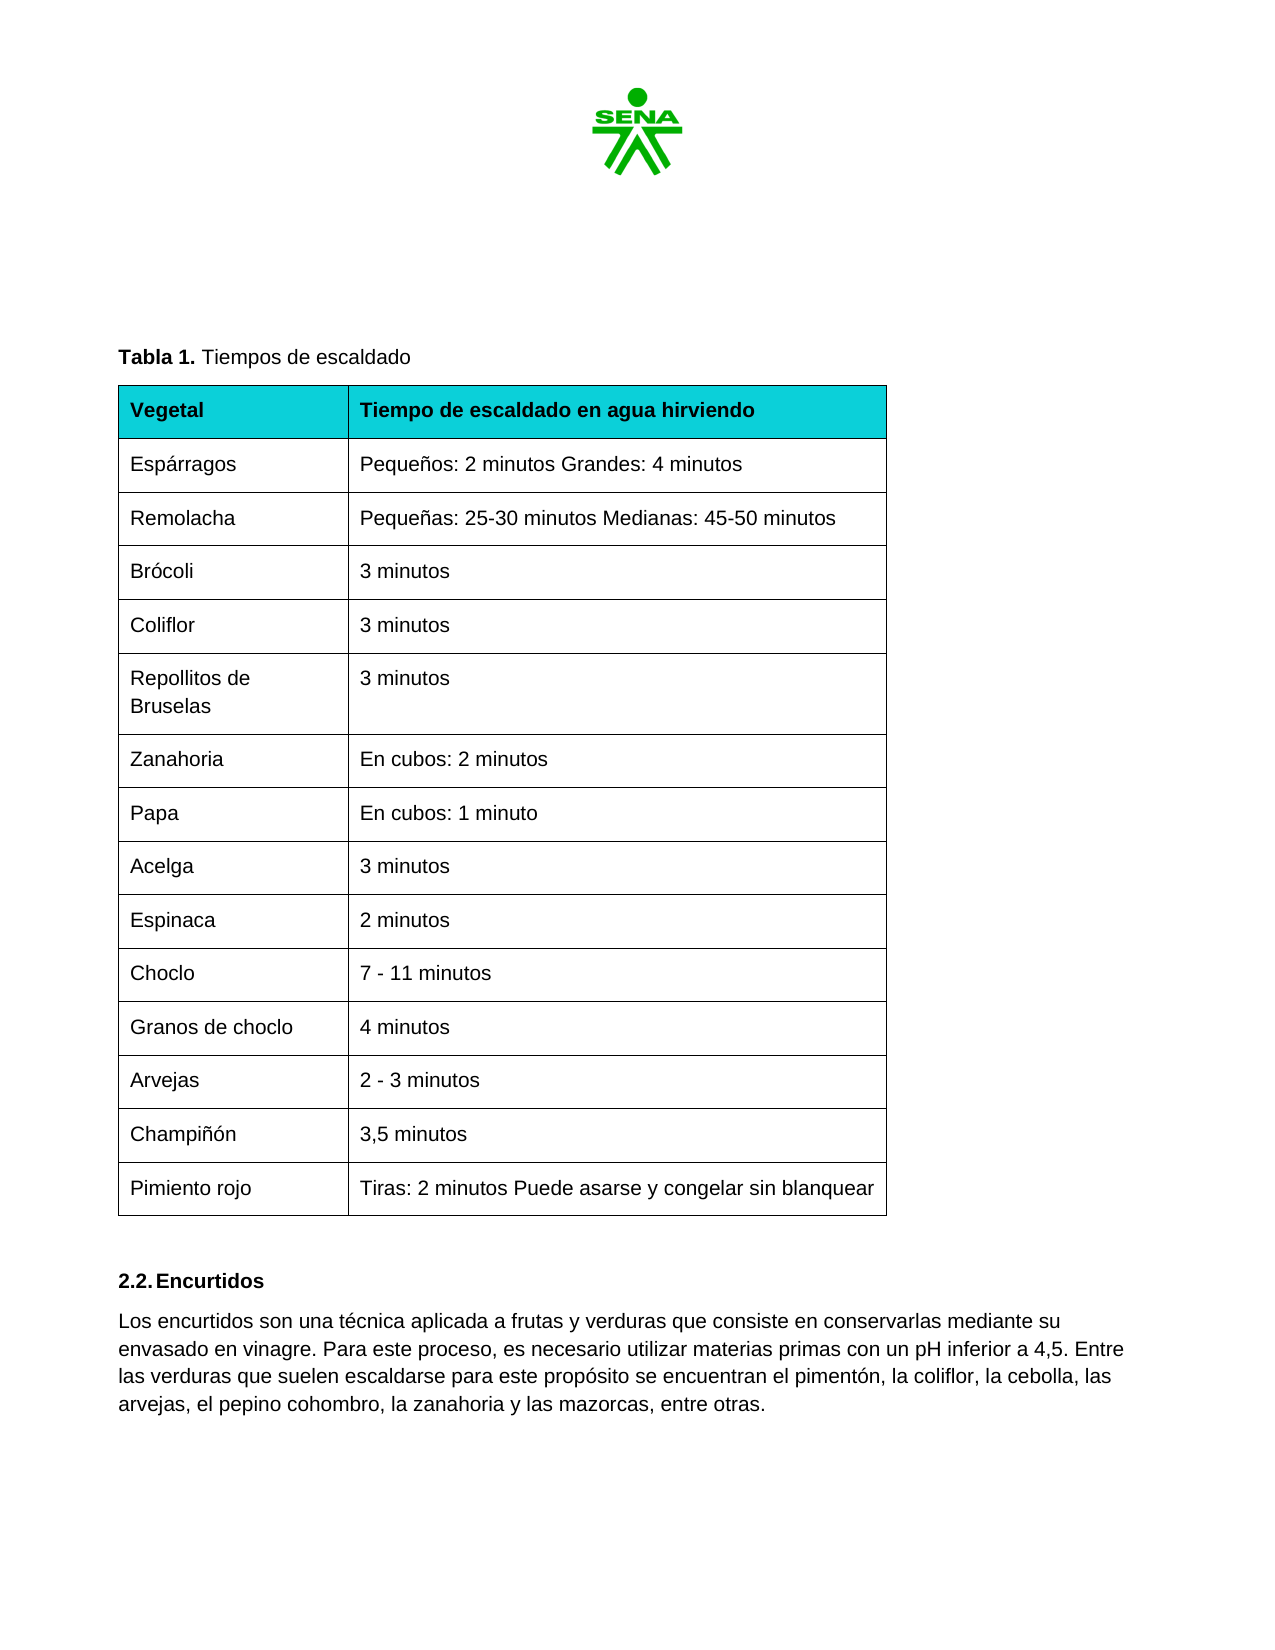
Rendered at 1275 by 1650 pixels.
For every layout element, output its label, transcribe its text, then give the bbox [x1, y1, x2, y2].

table_cell 2 minutos [349, 895, 886, 948]
text Tabla 1. Tiempos de escaldado [118, 345, 1157, 369]
table_cell 3,5 minutos [349, 1109, 886, 1162]
table_cell 7 - 11 minutos [349, 949, 886, 1001]
table_cell Pequeñas: 25-30 minutos Medianas: 45-50 minutos [349, 493, 886, 545]
table_cell Espárragos [119, 439, 348, 492]
table_cell 3 minutos [349, 600, 886, 652]
table_cell Tiras: 2 minutos Puede asarse y congelar sin blanquear [349, 1163, 886, 1215]
table_cell Repollitos de Bruselas [119, 654, 348, 733]
picture [592, 87, 683, 176]
table_cell 3 minutos [349, 546, 886, 599]
list Encurtidos [118, 1269, 1157, 1293]
table_cell 3 minutos [349, 842, 886, 894]
text Los encurtidos son una técnica aplicada a frutas y verduras que consiste en conservarlas mediante su envasado en vinagre. Para este proceso, es necesario utilizar materias primas con un pH inferior a 4,5. Entre las verduras que suelen escaldarse para este propósito se encuentran el pimentón, la coliflor, la cebolla, las arvejas, el pepino cohombro, la zanahoria y las mazorcas, entre otras. [118, 1309, 1157, 1415]
table_cell 2 - 3 minutos [349, 1056, 886, 1108]
table_cell Arvejas [119, 1056, 348, 1108]
table_cell Pequeños: 2 minutos Grandes: 4 minutos [349, 439, 886, 492]
table_cell Brócoli [119, 546, 348, 599]
table_cell Coliflor [119, 600, 348, 652]
table_cell Champiñón [119, 1109, 348, 1162]
table_cell Acelga [119, 842, 348, 894]
table_cell Granos de choclo [119, 1002, 348, 1055]
table_cell Pimiento rojo [119, 1163, 348, 1215]
table_cell Choclo [119, 949, 348, 1001]
table_cell Espinaca [119, 895, 348, 948]
table_header Tiempo de escaldado en agua hirviendo [349, 386, 886, 438]
table_cell En cubos: 2 minutos [349, 735, 886, 787]
table_cell Remolacha [119, 493, 348, 545]
table_cell 4 minutos [349, 1002, 886, 1055]
table_cell Papa [119, 788, 348, 841]
table_cell 3 minutos [349, 654, 886, 733]
table_cell En cubos: 1 minuto [349, 788, 886, 841]
table_header Vegetal [119, 386, 348, 438]
table_cell Zanahoria [119, 735, 348, 787]
